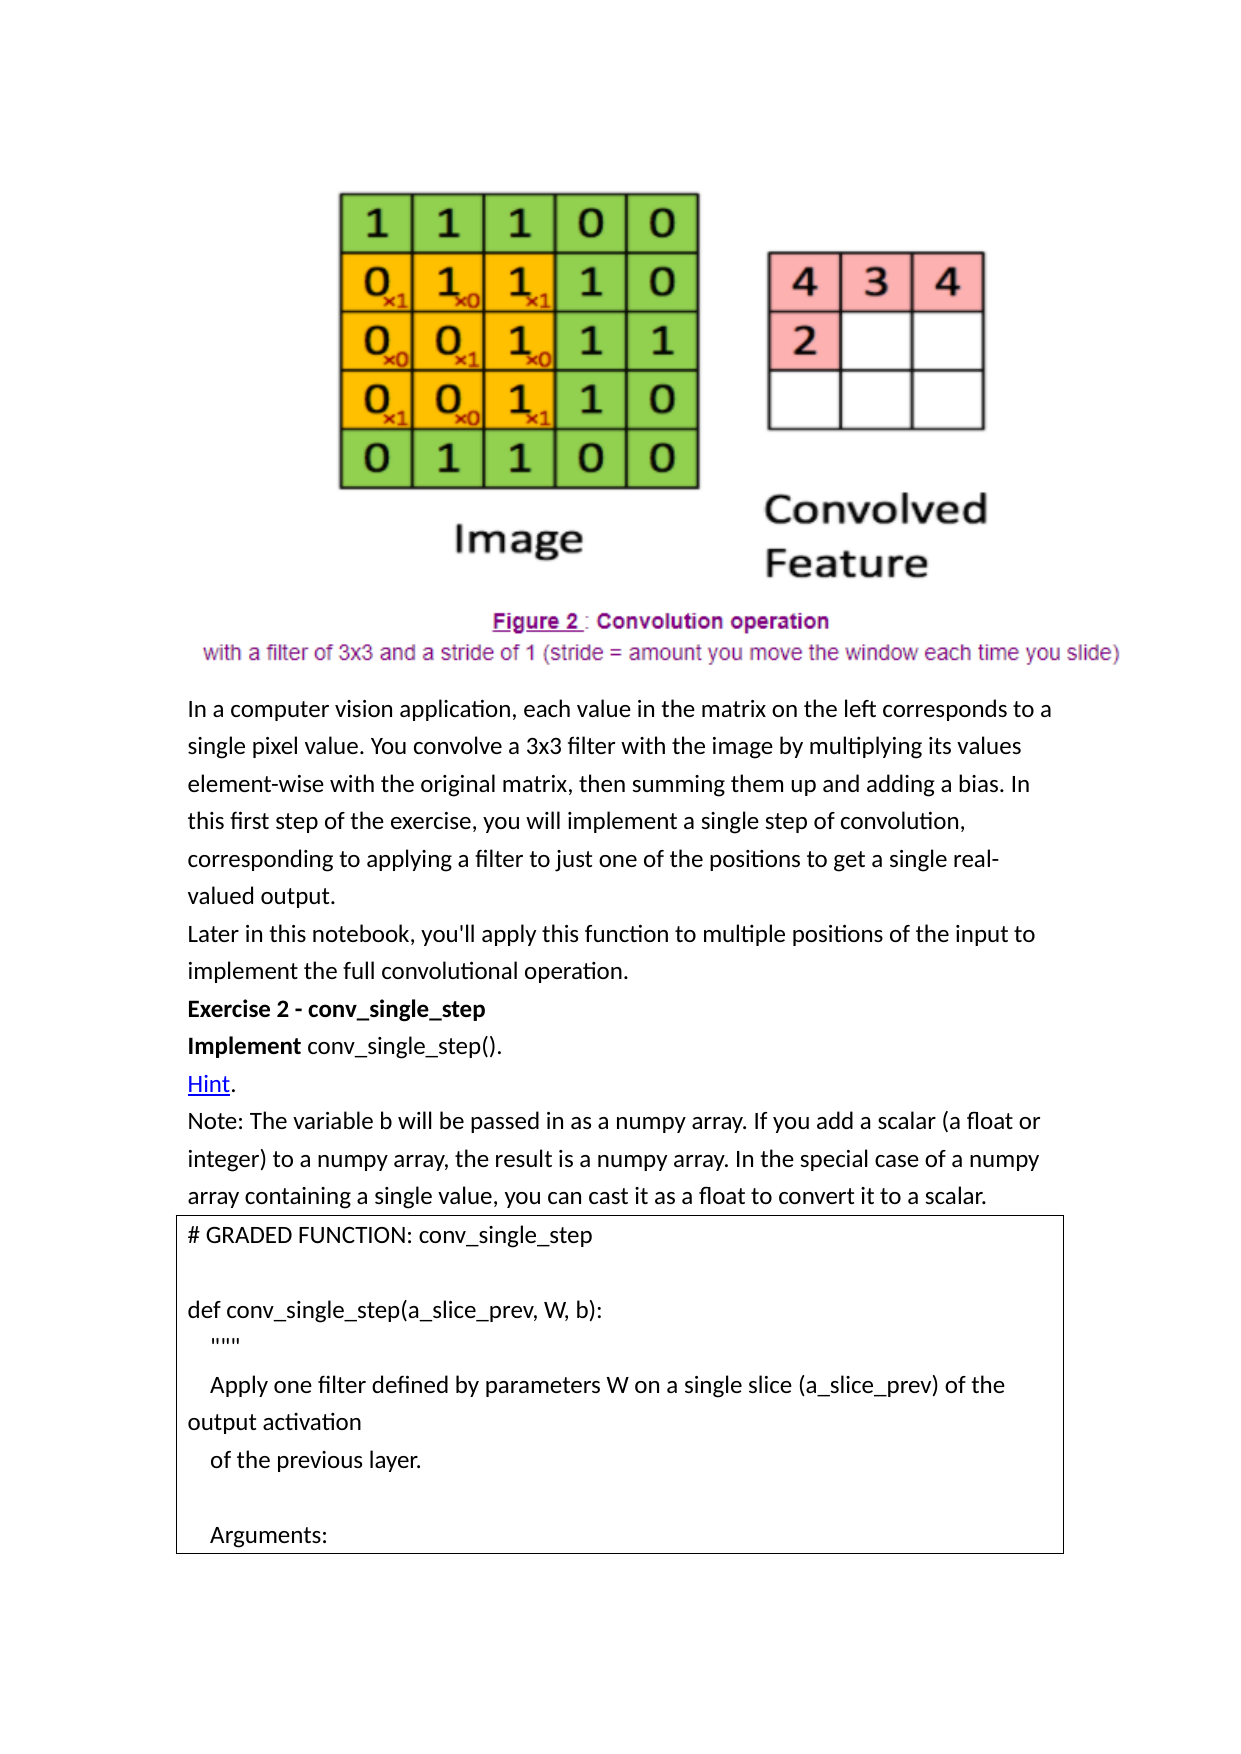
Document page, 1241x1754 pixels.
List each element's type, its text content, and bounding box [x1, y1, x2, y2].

text Hint. [187, 1064, 1053, 1102]
picture [187, 178, 1135, 676]
text In a computer vision application, each value in the matrix on the left corresponds to a single pixel value. You convolve a 3x3 filter with the image by multiplying its values element-wise with the original matrix, then summing them up and adding a bias. In this first step of the exercise, you will implement a single step of convolution, corresponding to applying a filter to just one of the positions to get a single real-valued output. [187, 689, 1053, 914]
text Later in this notebook, you'll apply this function to multiple positions of the input to implement the full convolutional operation. [187, 914, 1053, 989]
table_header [177, 1216, 1063, 1553]
text Exercise 2 - conv_single_step [187, 989, 1053, 1027]
text Implement conv_single_step(). [187, 1027, 1053, 1064]
text Note: The variable b will be passed in as a numpy array. If you add a scalar (a float or integer) to a numpy array, the result is a numpy array. In the special case of a numpy array containing a single value, you can cast it as a float to convert it to a scalar. [187, 1102, 1053, 1214]
